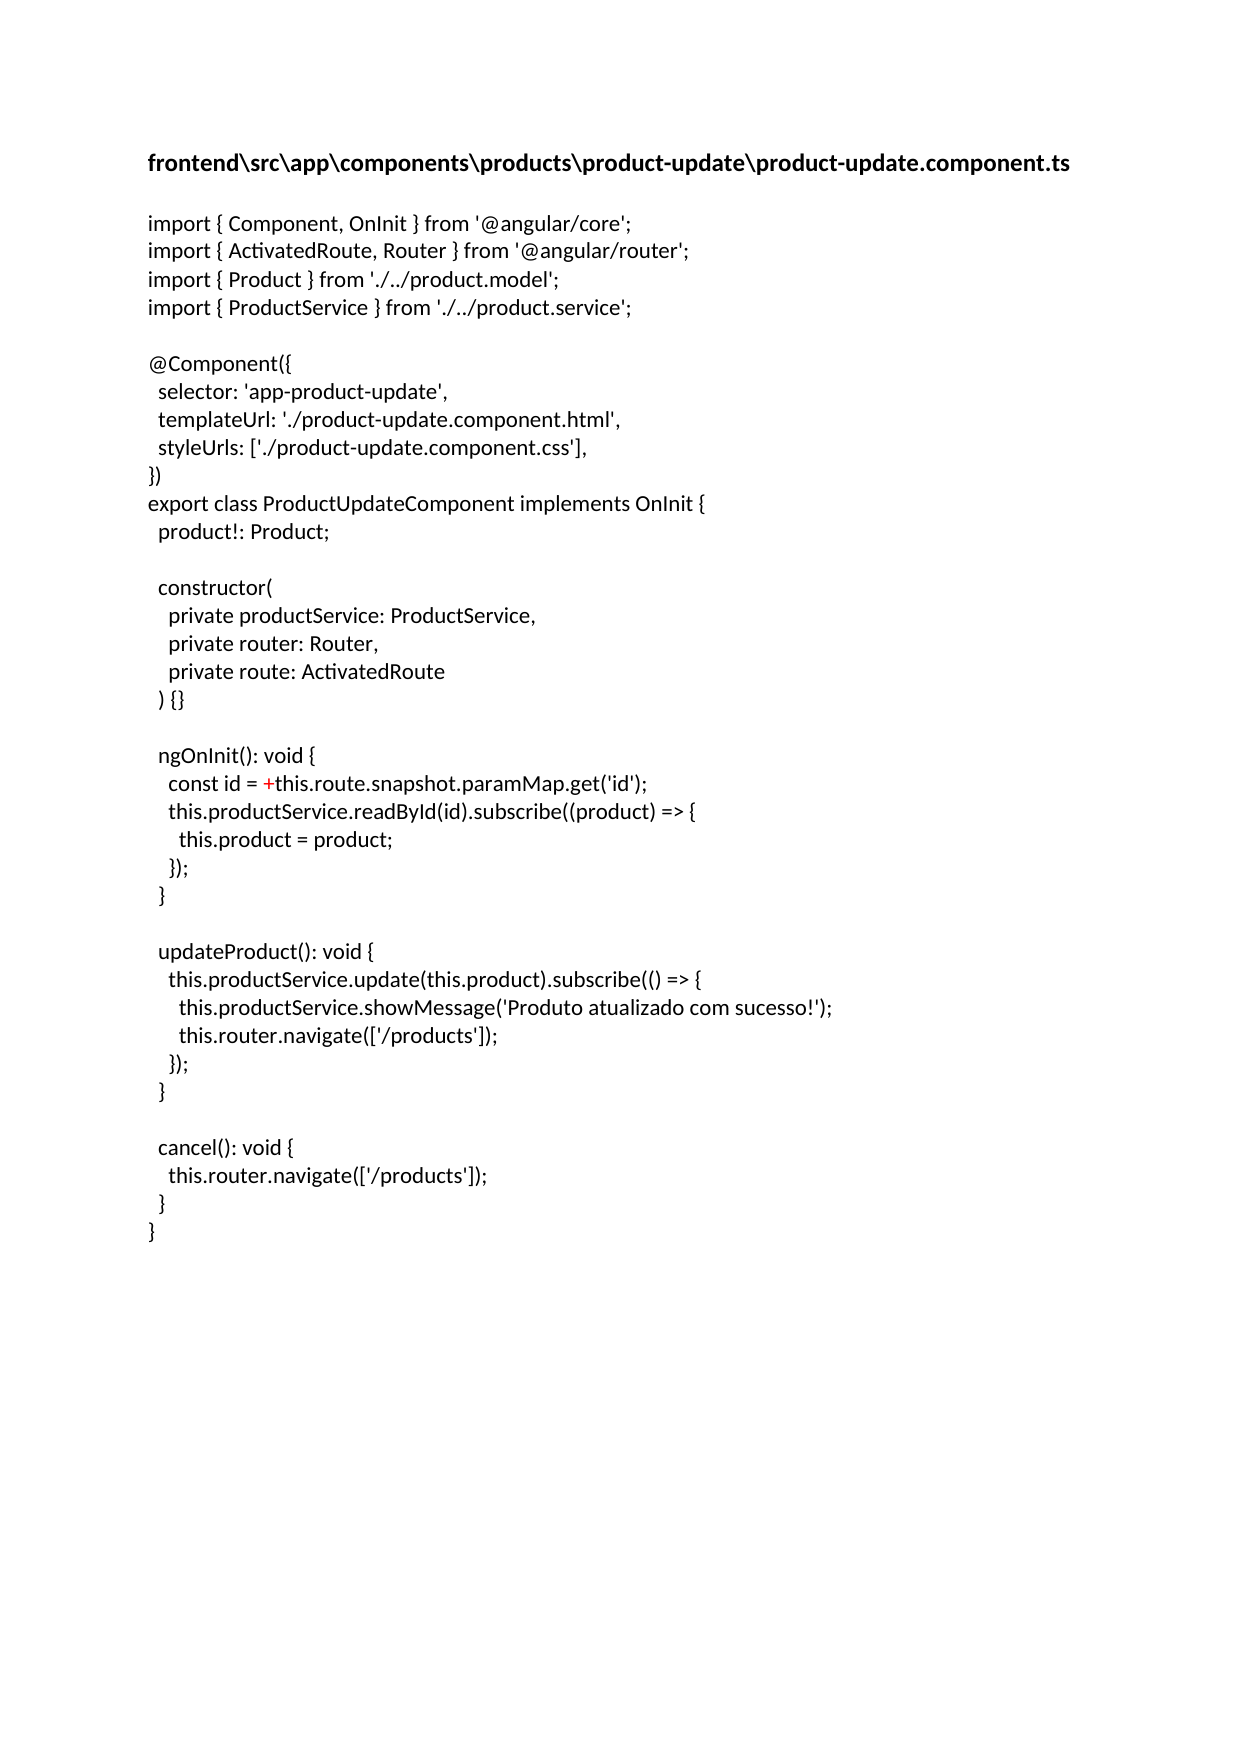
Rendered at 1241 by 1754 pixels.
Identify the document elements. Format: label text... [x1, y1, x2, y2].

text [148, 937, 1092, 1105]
text frontend\src\app\components\products\product-update\product-update.component.ts [148, 148, 1092, 178]
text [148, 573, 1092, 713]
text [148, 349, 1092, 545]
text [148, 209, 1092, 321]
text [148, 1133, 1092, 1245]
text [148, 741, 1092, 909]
